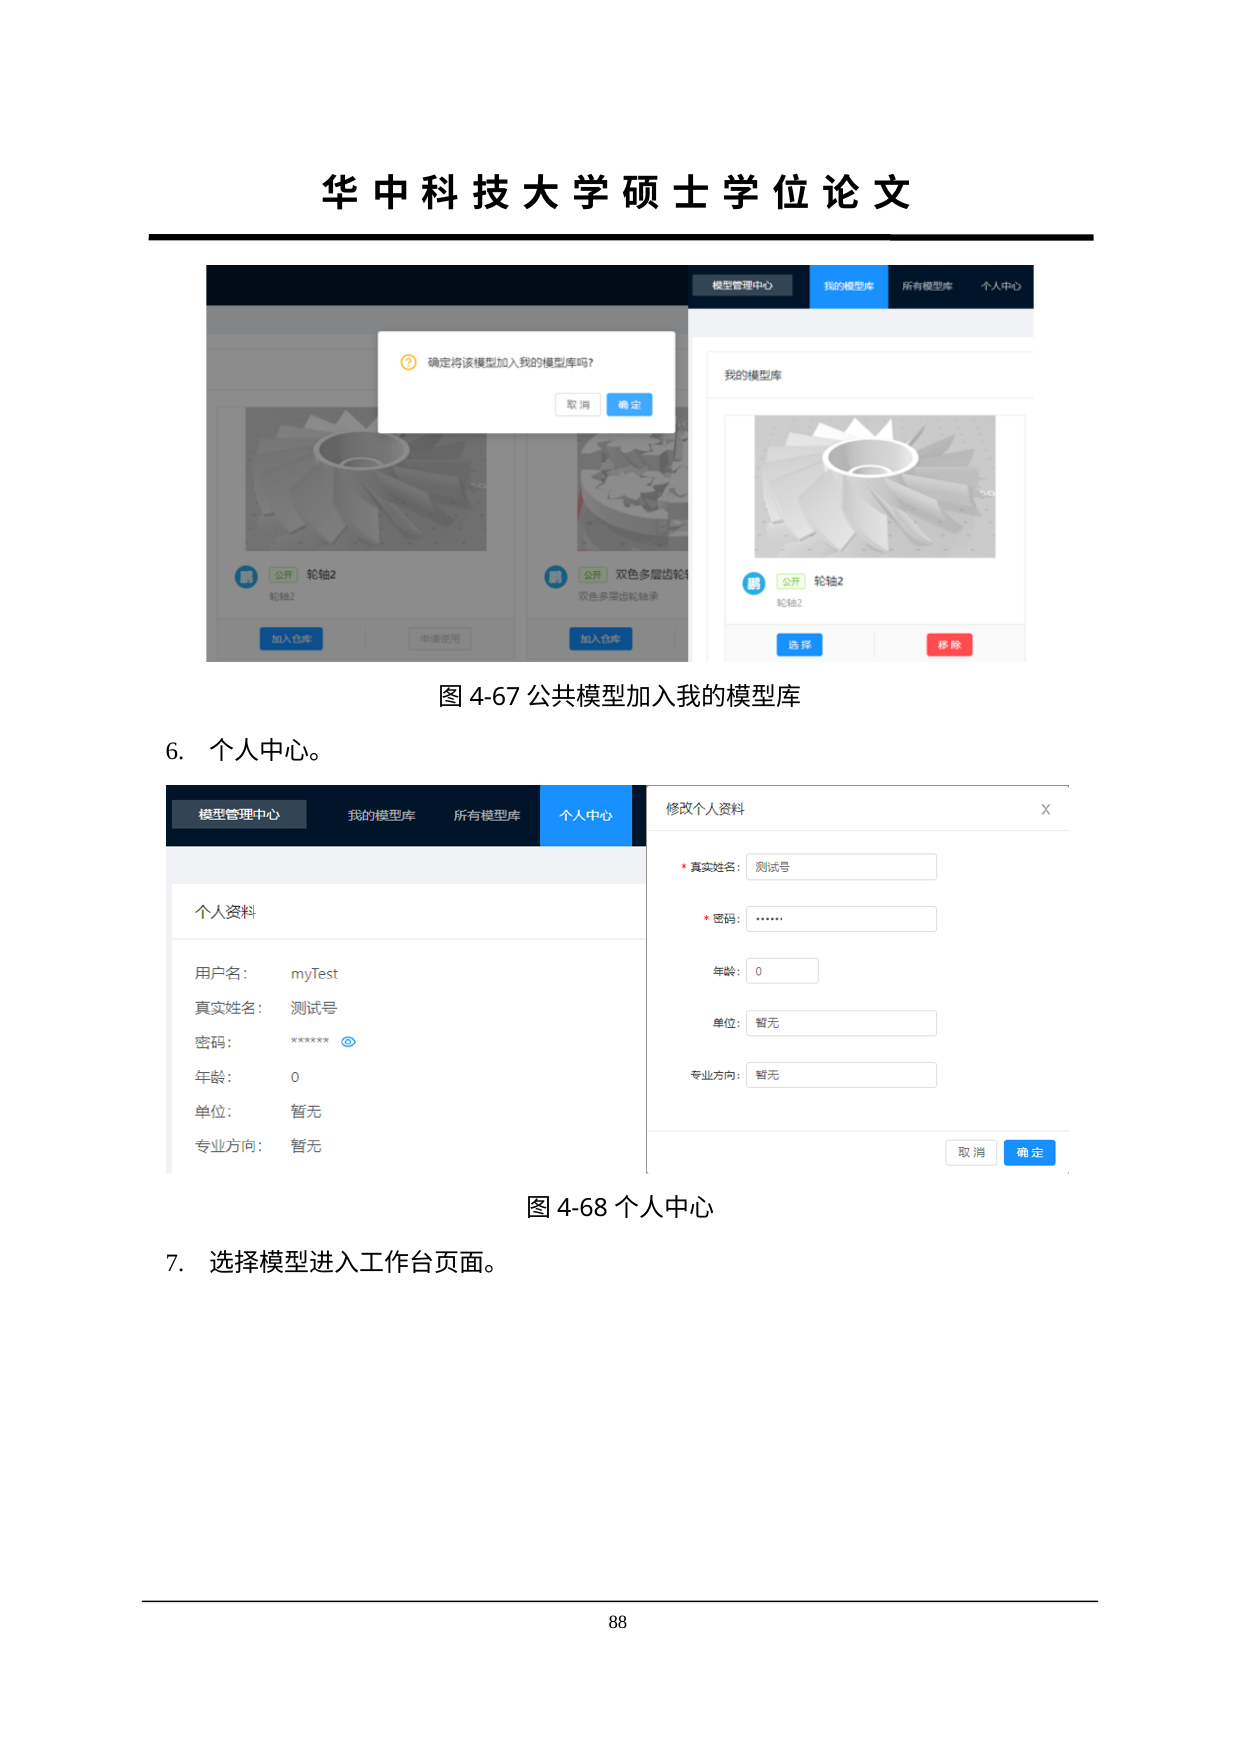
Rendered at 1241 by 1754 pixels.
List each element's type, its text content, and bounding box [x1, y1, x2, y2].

list 选择模型进入工作台页面。 [165, 1242, 1075, 1278]
picture [206, 265, 1034, 662]
list 个人中心。 [165, 730, 1075, 767]
picture [165, 784, 1075, 1174]
